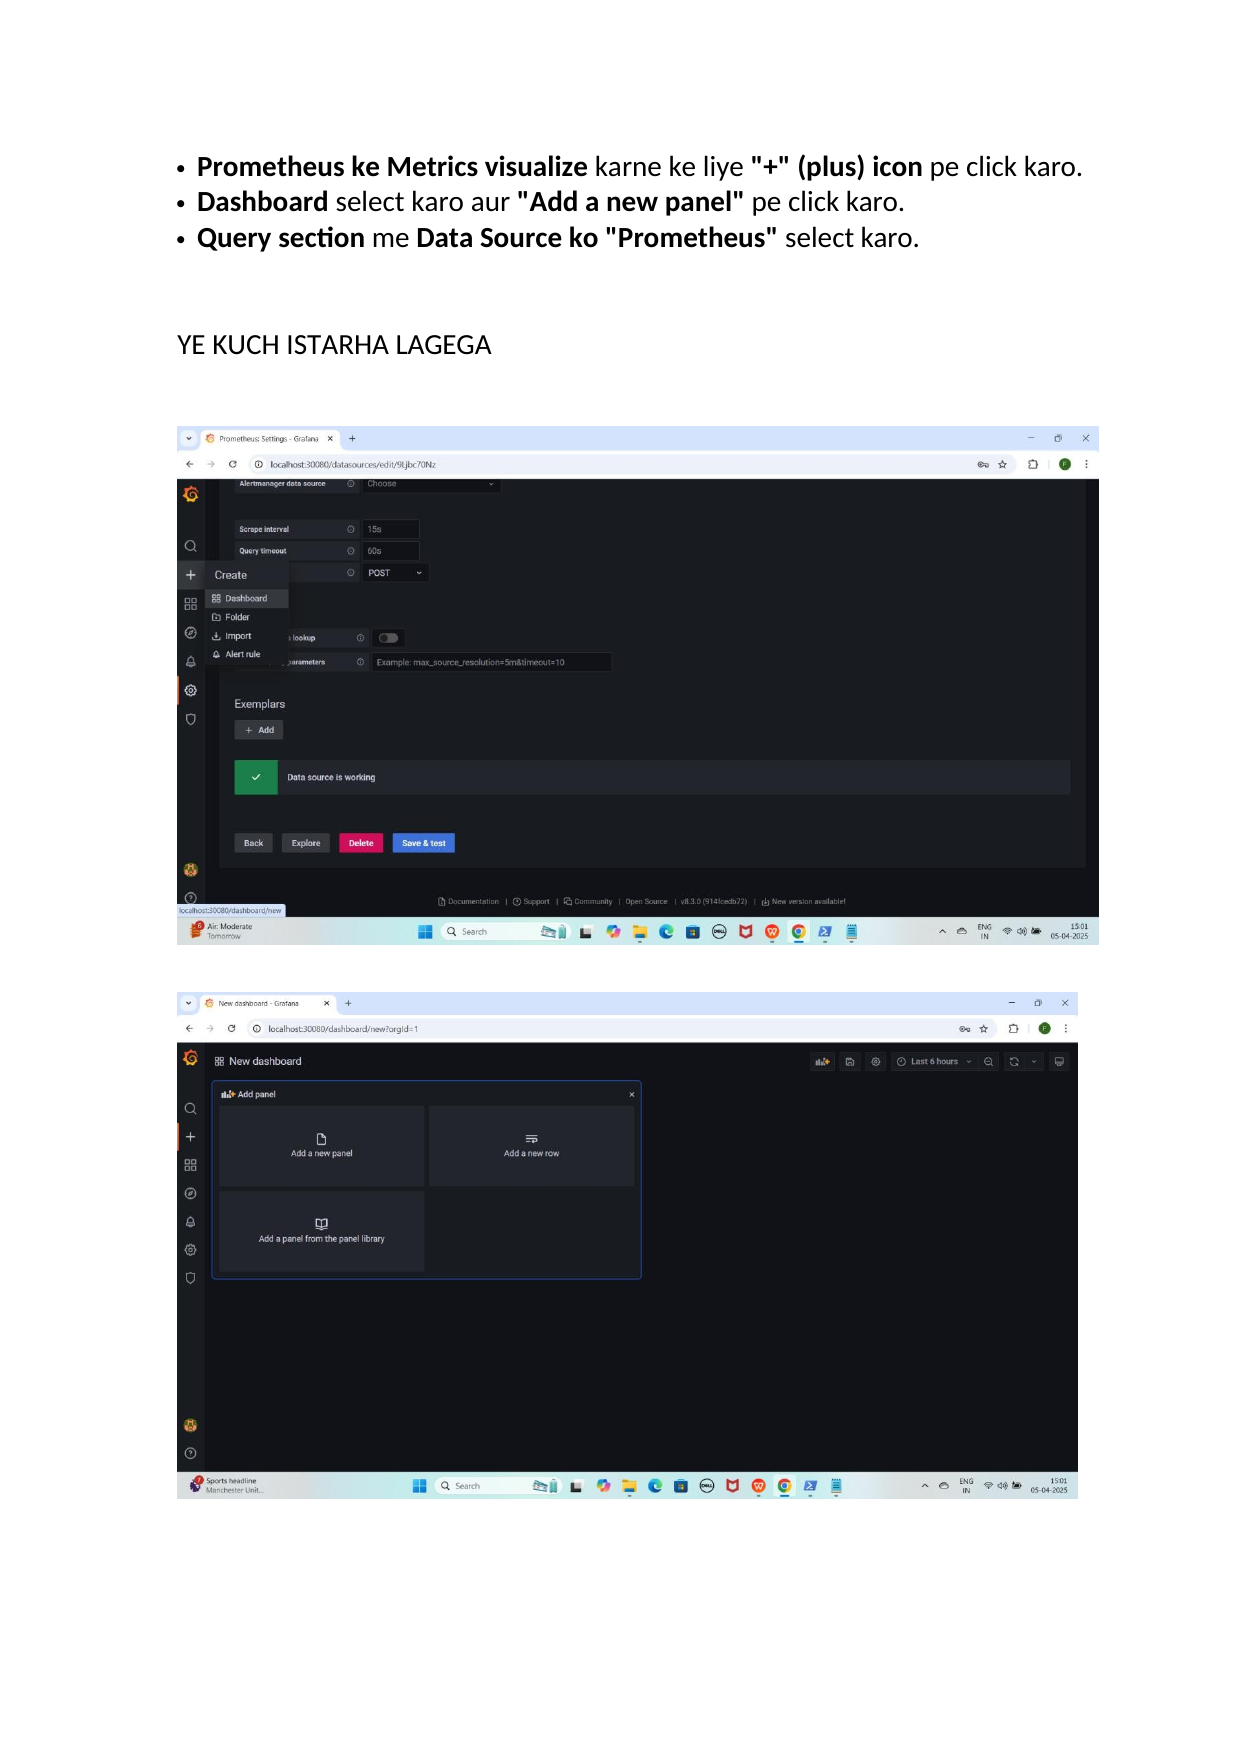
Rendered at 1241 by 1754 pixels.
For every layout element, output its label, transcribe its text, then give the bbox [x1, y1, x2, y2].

picture [177, 426, 1099, 945]
list Query section me Data Source ko "Prometheus" select karo. [177, 219, 1152, 254]
list Dashboard select karo aur "Add a new panel" pe click karo. [177, 183, 1152, 219]
text YE KUCH ISTARHA LAGEGA [177, 326, 1152, 361]
picture [177, 992, 1078, 1499]
list Prometheus ke Metrics visualize karne ke liye "+" (plus) icon pe click karo. [177, 148, 1152, 183]
